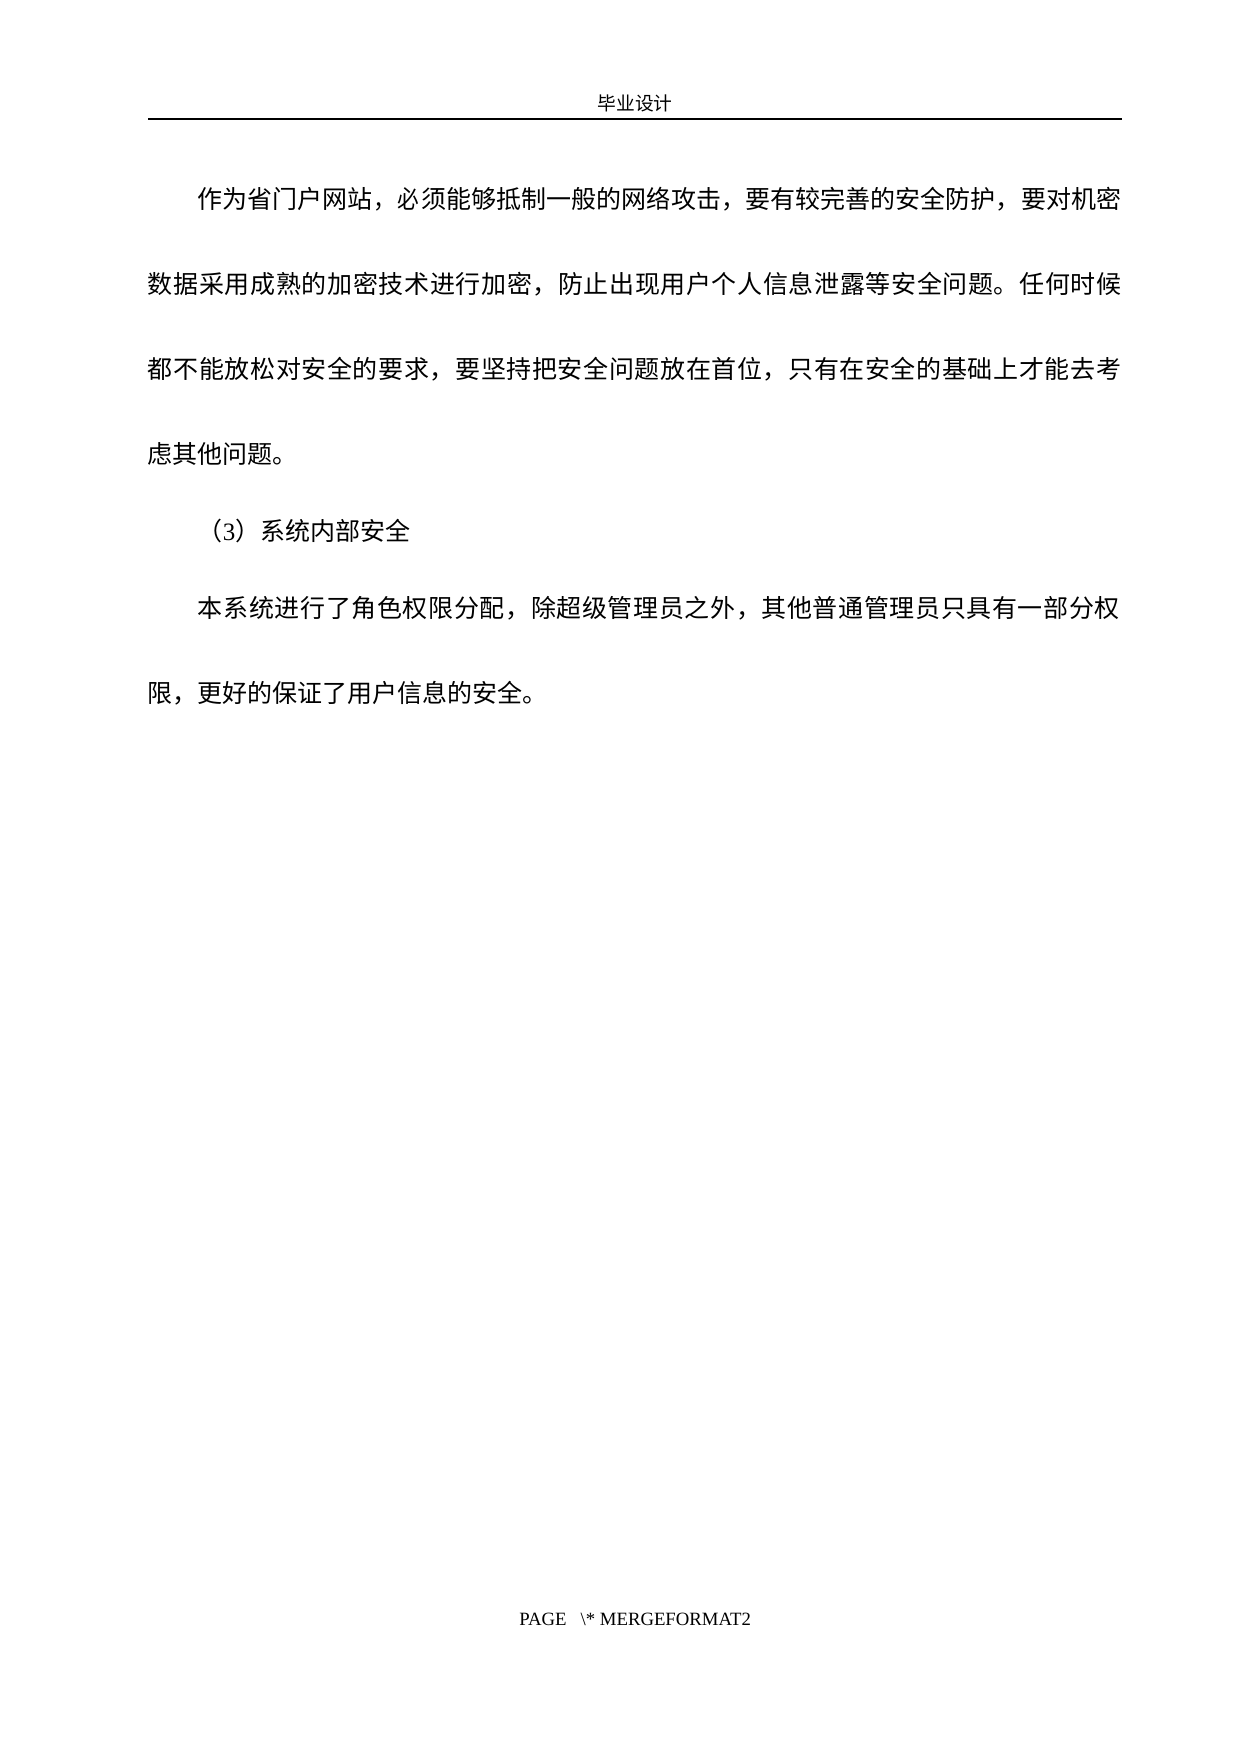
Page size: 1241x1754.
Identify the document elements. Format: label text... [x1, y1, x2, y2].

text 作为省门户网站，必须能够抵制一般的网络攻击，要有较完善的安全防护，要对机密数据采用成熟的加密技术进行加密，防止出现用户个人信息泄露等安全问题。任何时候都不能放松对安全的要求，要坚持把安全问题放在首位，只有在安全的基础上才能去考虑其他问题。 [148, 164, 1122, 486]
text 本系统进行了角色权限分配，除超级管理员之外，其他普通管理员只具有一部分权限，更好的保证了用户信息的安全。 [148, 572, 1122, 725]
list （3）系统内部安全 [148, 496, 1122, 563]
